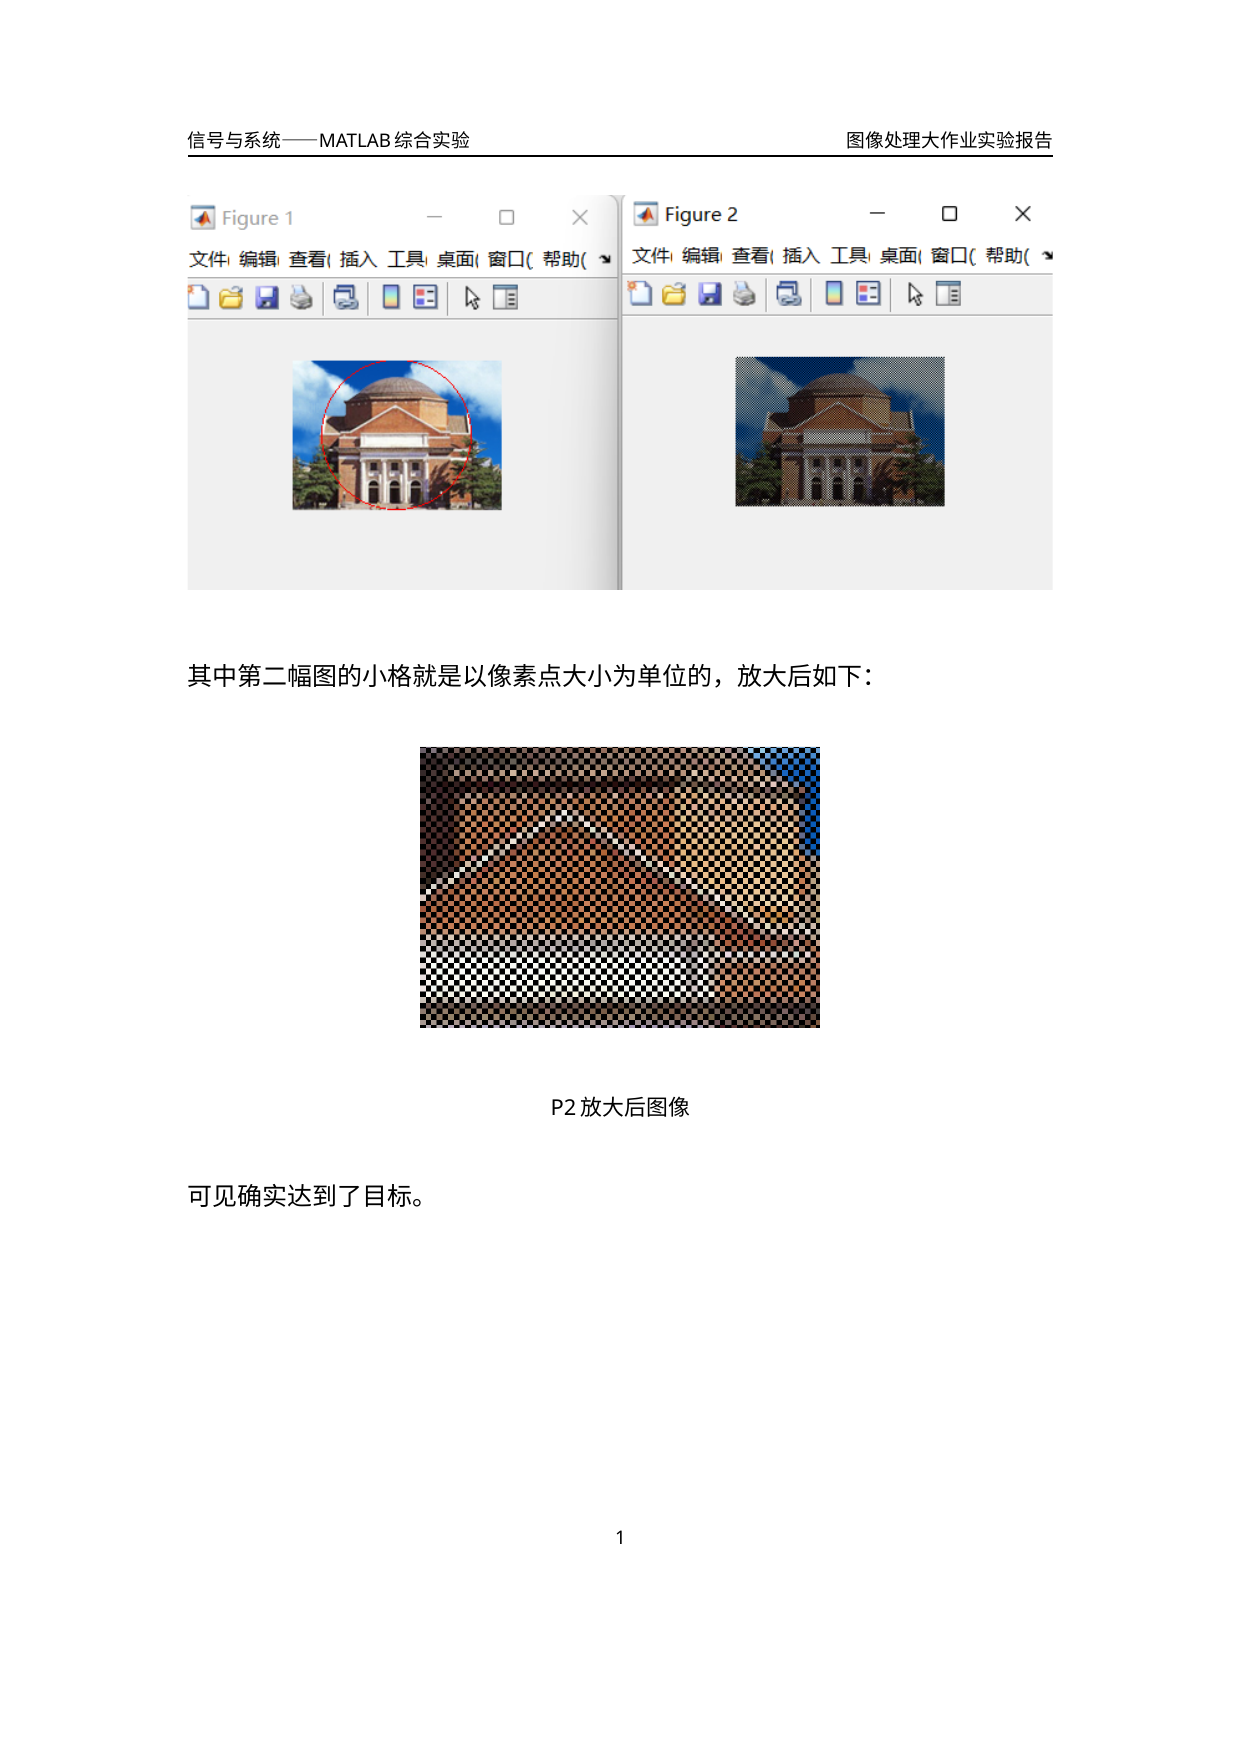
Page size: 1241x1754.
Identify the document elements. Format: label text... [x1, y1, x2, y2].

text 可见确实达到了目标。 [187, 1161, 1053, 1228]
text 其中第二幅图的小格就是以像素点大小为单位的，放大后如下： [187, 641, 1053, 708]
text P2放大后图像 [187, 1089, 1053, 1123]
picture [420, 746, 820, 1028]
picture [187, 195, 1053, 590]
